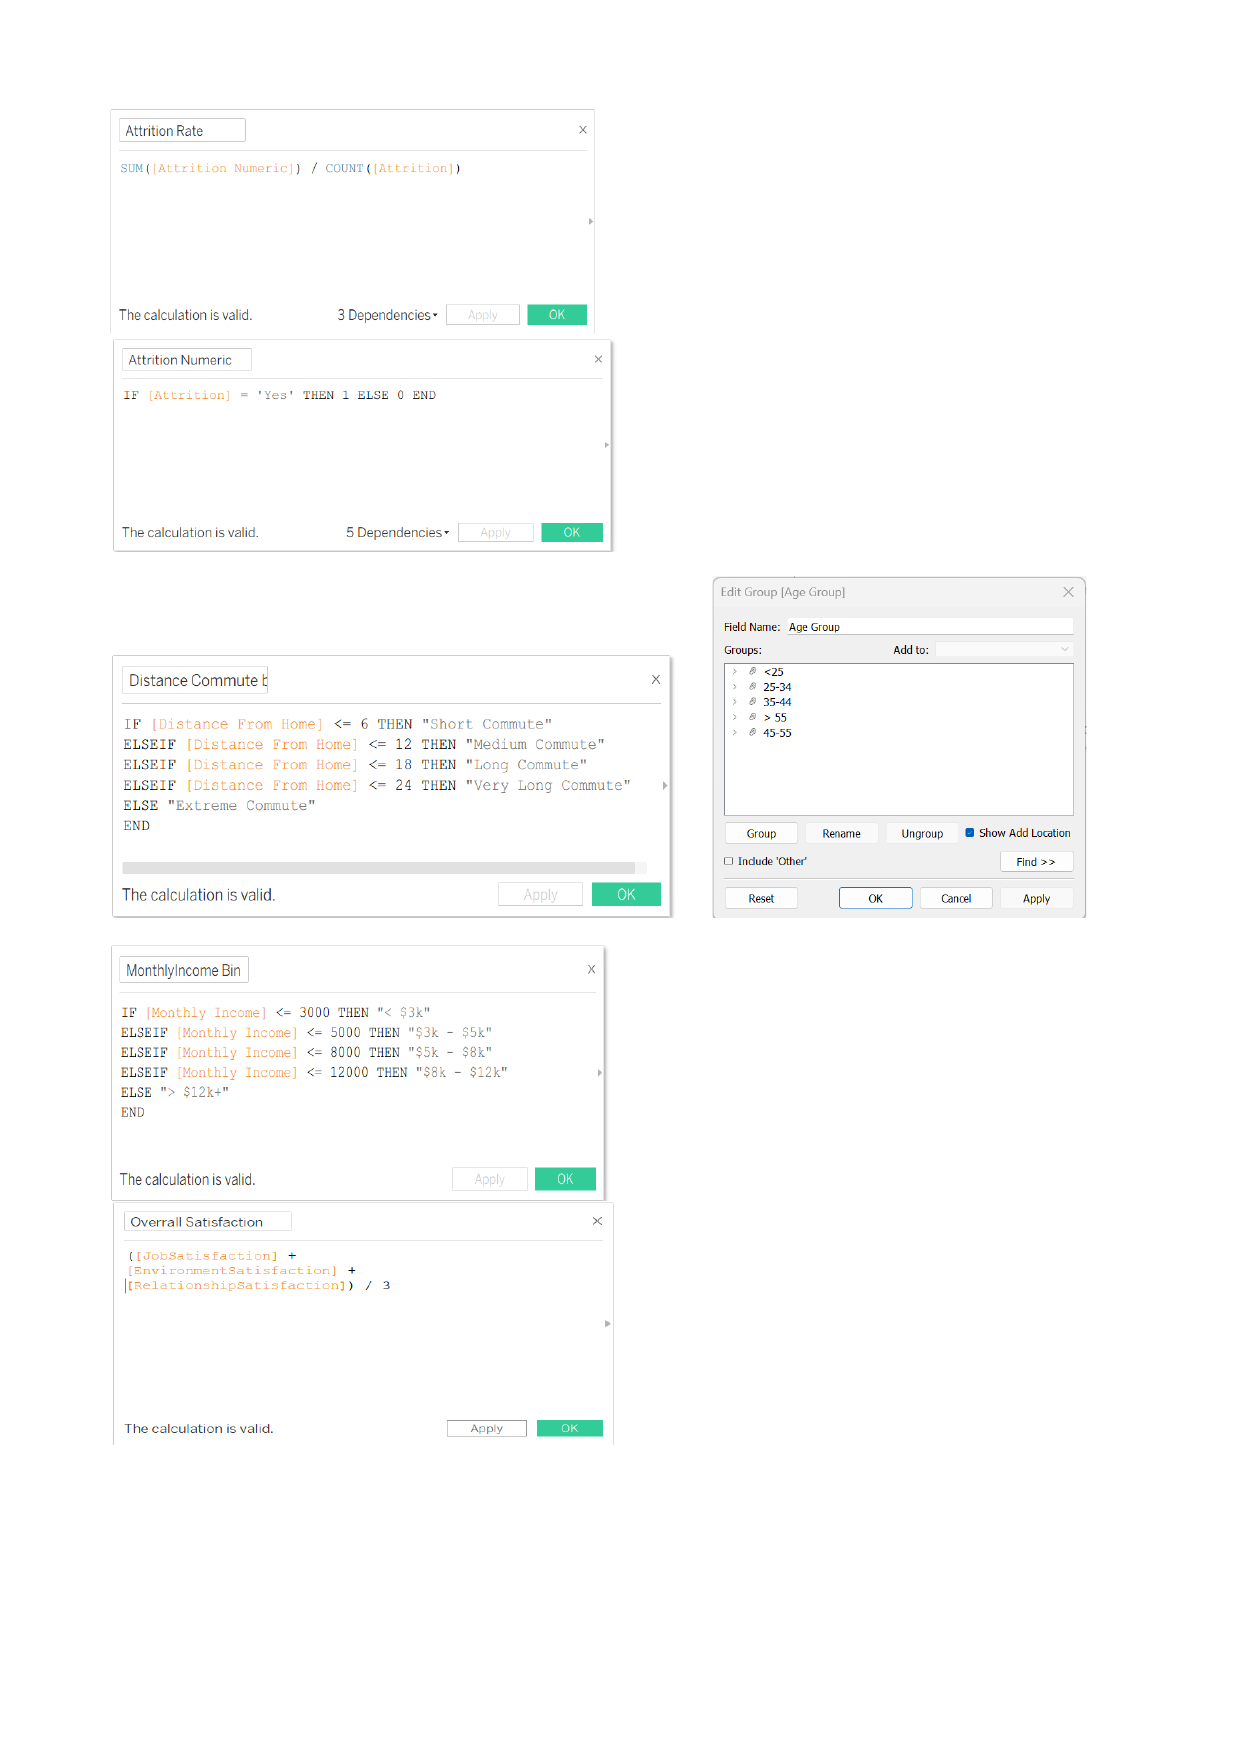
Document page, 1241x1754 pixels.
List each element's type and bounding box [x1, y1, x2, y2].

picture [109, 649, 675, 918]
picture [109, 942, 614, 1445]
picture [109, 103, 620, 552]
picture [712, 576, 1087, 918]
